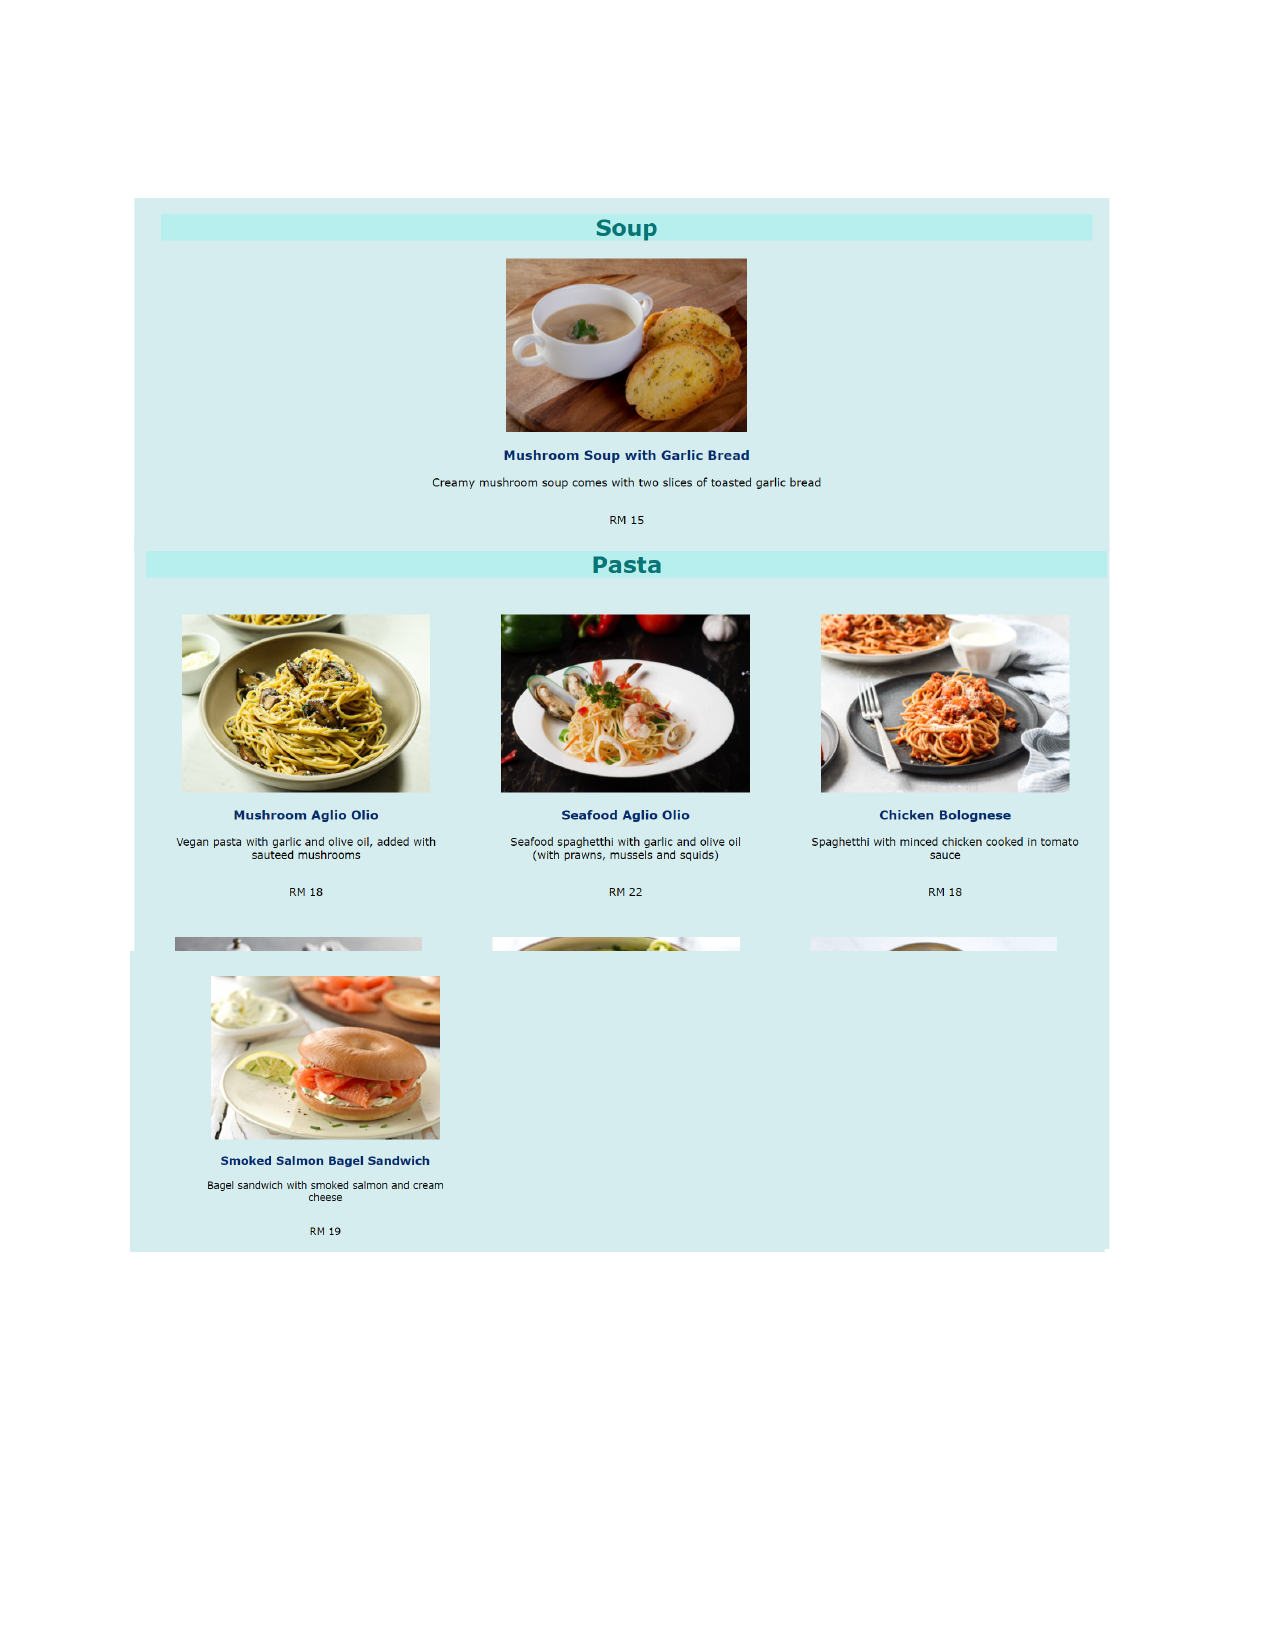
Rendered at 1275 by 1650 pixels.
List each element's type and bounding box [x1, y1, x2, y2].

picture [129, 198, 1110, 1252]
